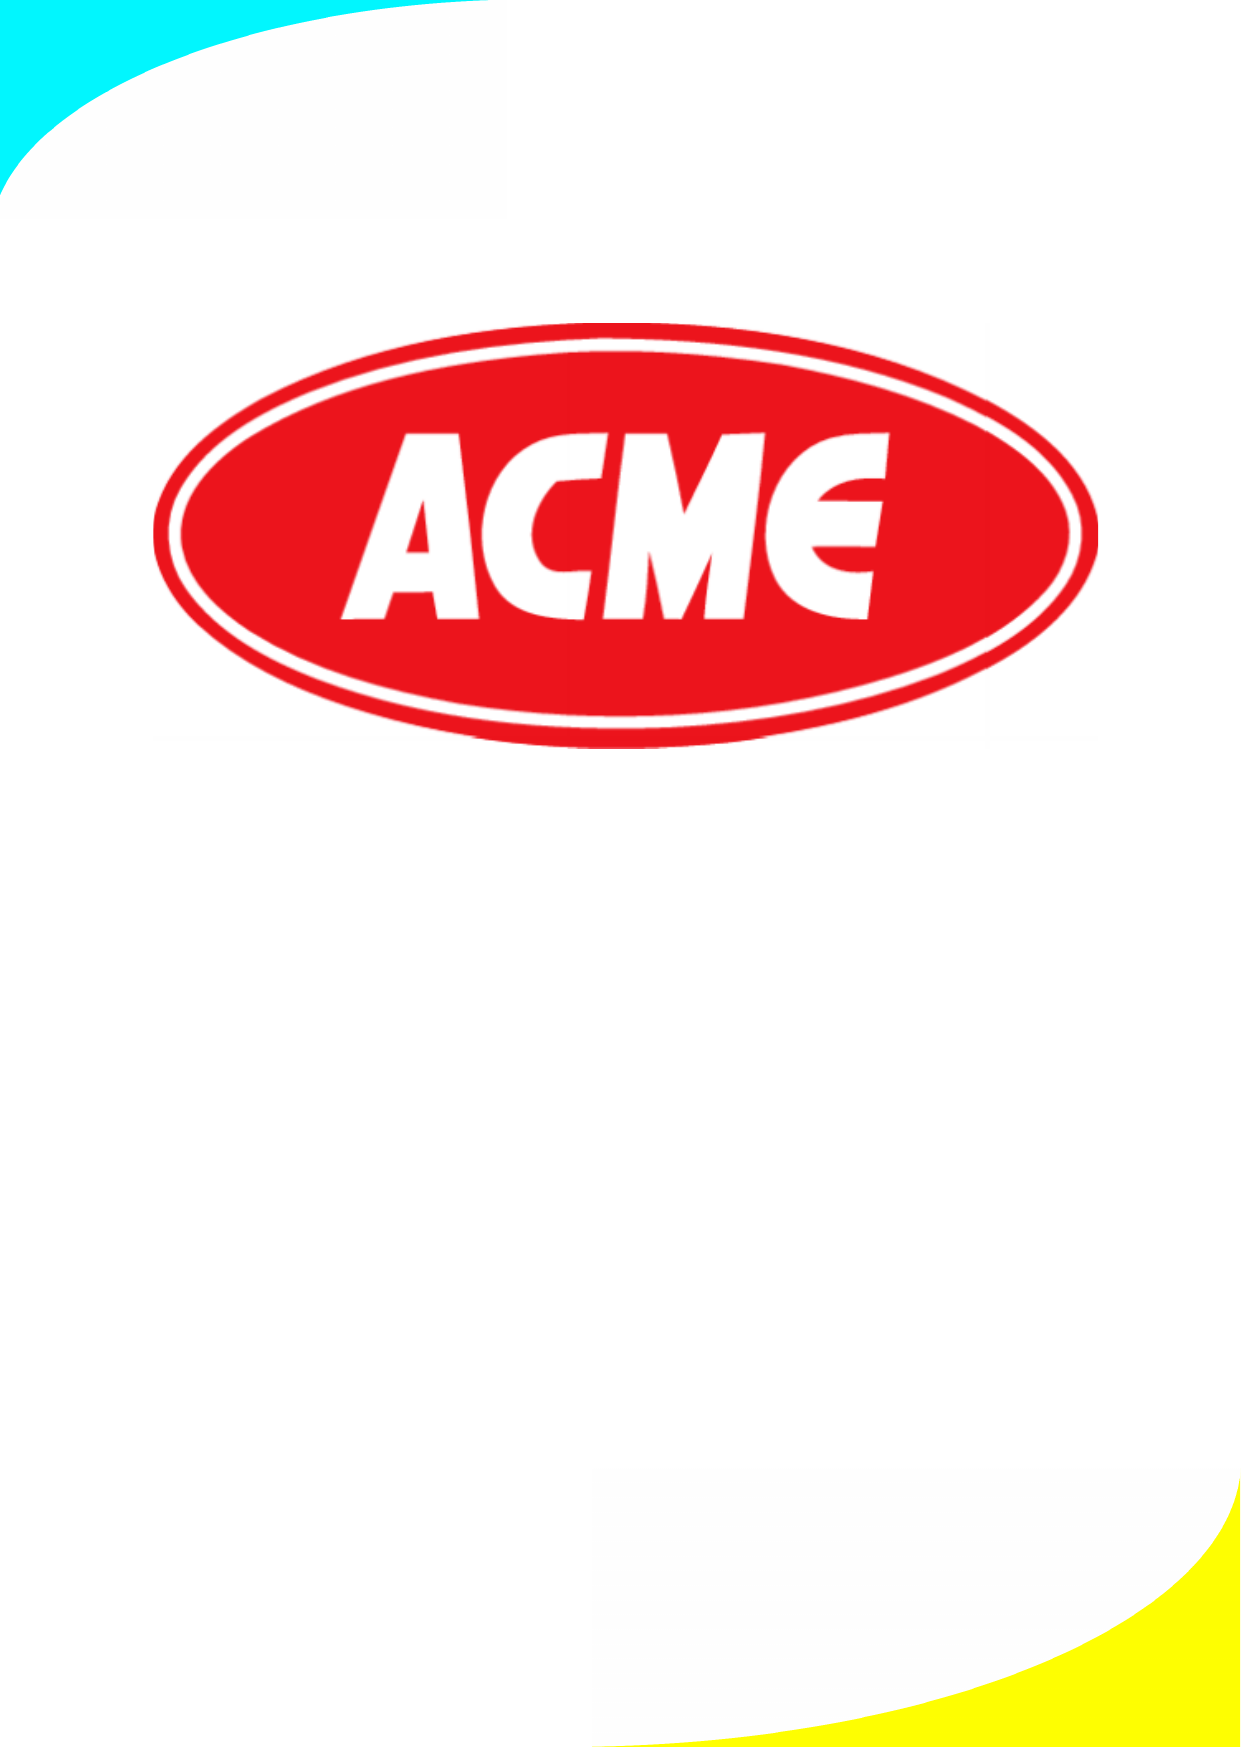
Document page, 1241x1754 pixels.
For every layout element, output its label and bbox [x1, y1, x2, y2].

picture [0, 0, 507, 219]
picture [592, 1468, 1241, 1747]
picture [153, 323, 1099, 749]
